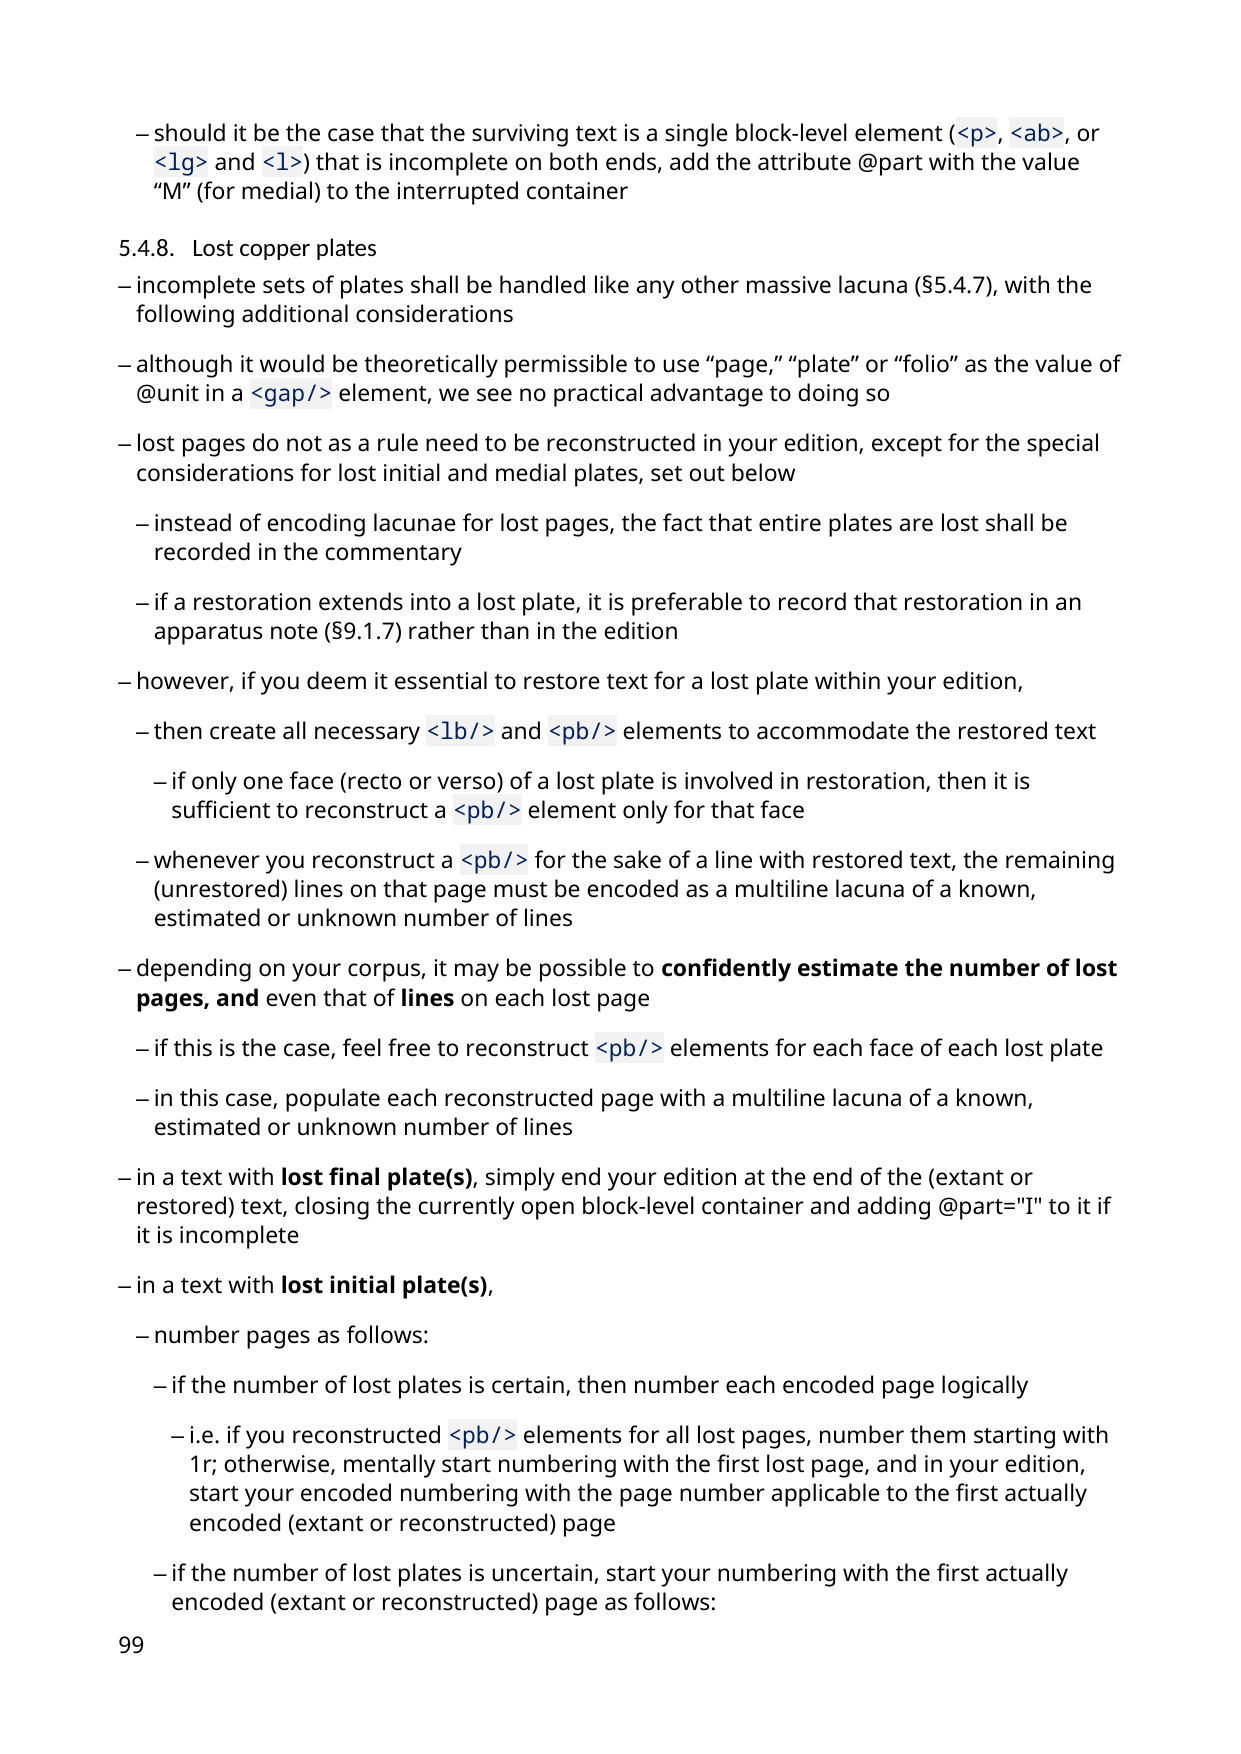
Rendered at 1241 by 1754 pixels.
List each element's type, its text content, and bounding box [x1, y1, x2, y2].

list in this case, populate each reconstructed page with a multiline lacuna of a known, estimated or unknown number of lines [136, 1083, 1122, 1141]
list however, if you deem it essential to restore text for a lost plate within your edition, [118, 666, 1122, 695]
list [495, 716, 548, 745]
list incomplete sets of plates shall be handled like any other massive lacuna (§5.4.7), with the following additional considerations [118, 270, 1122, 328]
list should it be the case that the surviving text is a single block-level element (<p>, <ab>, or <lg> and <l>) that is incomplete on both ends, add the attribute @part with the value “M” (for medial) to the interrupted container [136, 118, 1122, 206]
list if a restoration extends into a lost plate, it is preferable to record that restoration in an apparatus note (§9.1.7) rather than in the edition [136, 587, 1122, 645]
list i.e. if you reconstructed <pb/> elements for all lost pages, number them starting with 1r; otherwise, mentally start numbering with the first lost page, and in your edition, start your encoded numbering with the page number applicable to the first actually encoded (extant or reconstructed) page [171, 1420, 1122, 1537]
list although it would be theoretically permissible to use “page,” “plate” or “folio” as the value of @unit in a <gap/> element, we see no practical advantage to doing so [118, 349, 1122, 408]
list if this is the case, feel free to reconstruct <pb/> elements for each face of each lost plate [136, 1033, 595, 1062]
list in a text with lost final plate(s), simply end your edition at the end of the (extant or restored) text, closing the currently open block-level container and adding @part="I" to it if it is incomplete [118, 1162, 1122, 1249]
list if only one face (recto or verso) of a lost plate is involved in restoration, then it is sufficient to reconstruct a <pb/> element only for that face [153, 766, 1122, 824]
list depending on your corpus, it may be possible to confidently estimate the number of lost pages, and even that of lines on each lost page [118, 953, 1122, 1012]
list if the number of lost plates is certain, then number each encoded page logically [153, 1370, 1122, 1399]
list number pages as follows: [136, 1320, 1122, 1349]
list whenever you reconstruct a <pb/> for the sake of a line with restored text, the remaining (unrestored) lines on that page must be encoded as a multiline lacuna of a known, estimated or unknown number of lines [136, 845, 1122, 933]
list if the number of lost plates is uncertain, start your numbering with the first actually encoded (extant or reconstructed) page as follows: [153, 1558, 1122, 1616]
list if this is the case, feel free to reconstruct <pb/> elements for each face of each lost plate [664, 1033, 1122, 1062]
list in a text with lost initial plate(s), [118, 1270, 1122, 1299]
list instead of encoding lacunae for lost pages, the fact that entire plates are lost shall be recorded in the commentary [136, 508, 1122, 566]
list lost pages do not as a rule need to be reconstructed in your edition, except for the special considerations for lost initial and medial plates, set out below [118, 428, 1122, 487]
list then create all necessary <lb/> and <pb/> elements to accommodate the restored text [617, 716, 1122, 745]
list then create all necessary <lb/> and <pb/> elements to accommodate the restored text [136, 716, 426, 745]
subtitle Lost copper plates [118, 226, 1122, 264]
